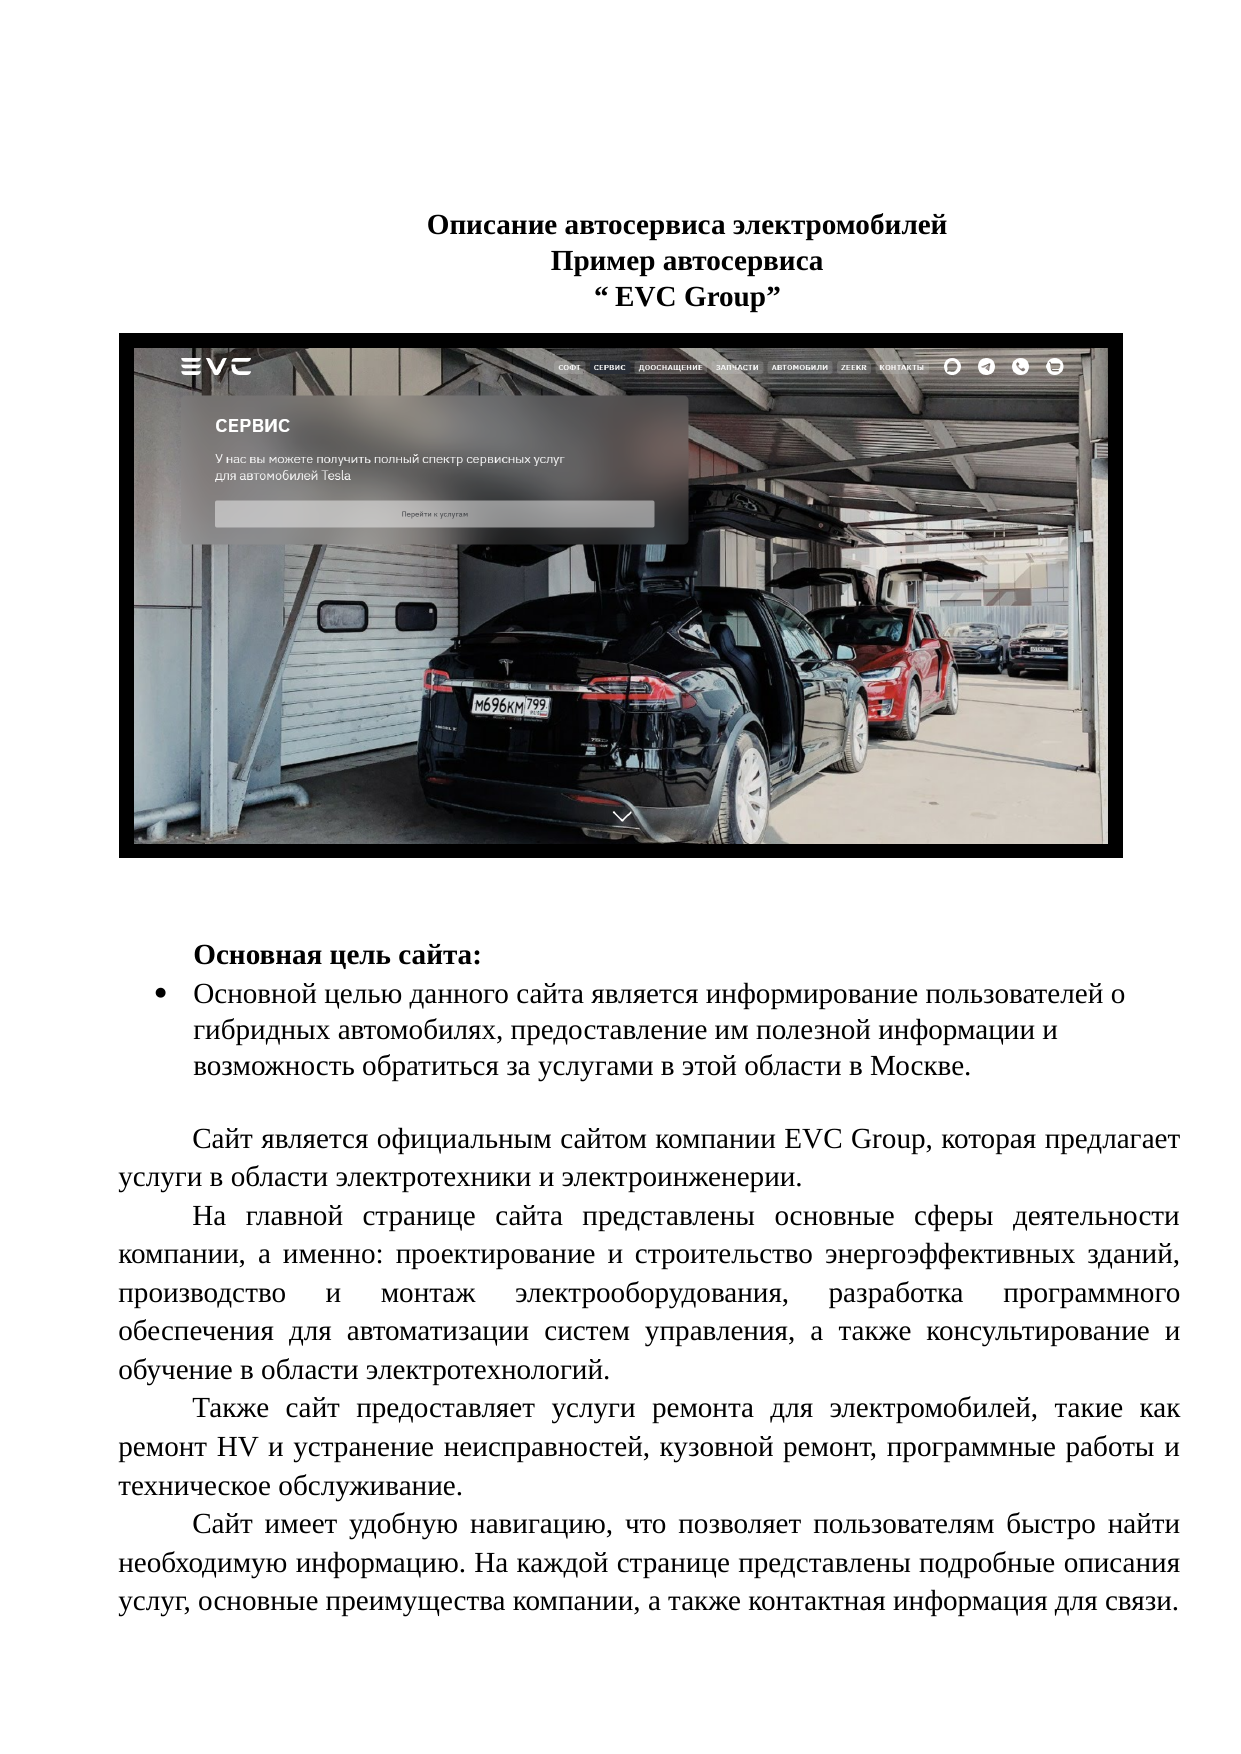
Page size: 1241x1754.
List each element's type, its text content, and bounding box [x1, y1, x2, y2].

list Основная цель сайта: [193, 937, 1181, 971]
list Сайт имеет удобную навигацию, что позволяет пользователям быстро найти необходимую информацию. На каждой странице представлены подробные описания услуг, основные преимущества компании, а также контактная информация для связи. [118, 1506, 1181, 1617]
list На главной странице сайта представлены основные сферы деятельности компании, а именно: проектирование и строительство энергоэффективных зданий, производство и монтаж электрооборудования, разработка программного обеспечения для автоматизации систем управления, а также консультирование и обучение в области электротехнологий. [118, 1198, 1181, 1386]
list Основной целью данного сайта является информирование пользователей о гибридных автомобилях, предоставление им полезной информации и возможность обратиться за услугами в этой области в Москве. [156, 976, 1181, 1082]
list Описание автосервиса электромобилей [193, 207, 1181, 241]
list Пример автосервиса [193, 243, 1181, 277]
list “ EVC Group” [193, 279, 1181, 313]
picture [134, 348, 1108, 844]
list Сайт является официальным сайтом компании EVC Group, которая предлагает услуги в области электротехники и электроинженерии. [118, 1121, 1181, 1193]
list Также сайт предоставляет услуги ремонта для электромобилей, такие как ремонт HV и устранение неисправностей, кузовной ремонт, программные работы и техническое обслуживание. [118, 1391, 1181, 1501]
